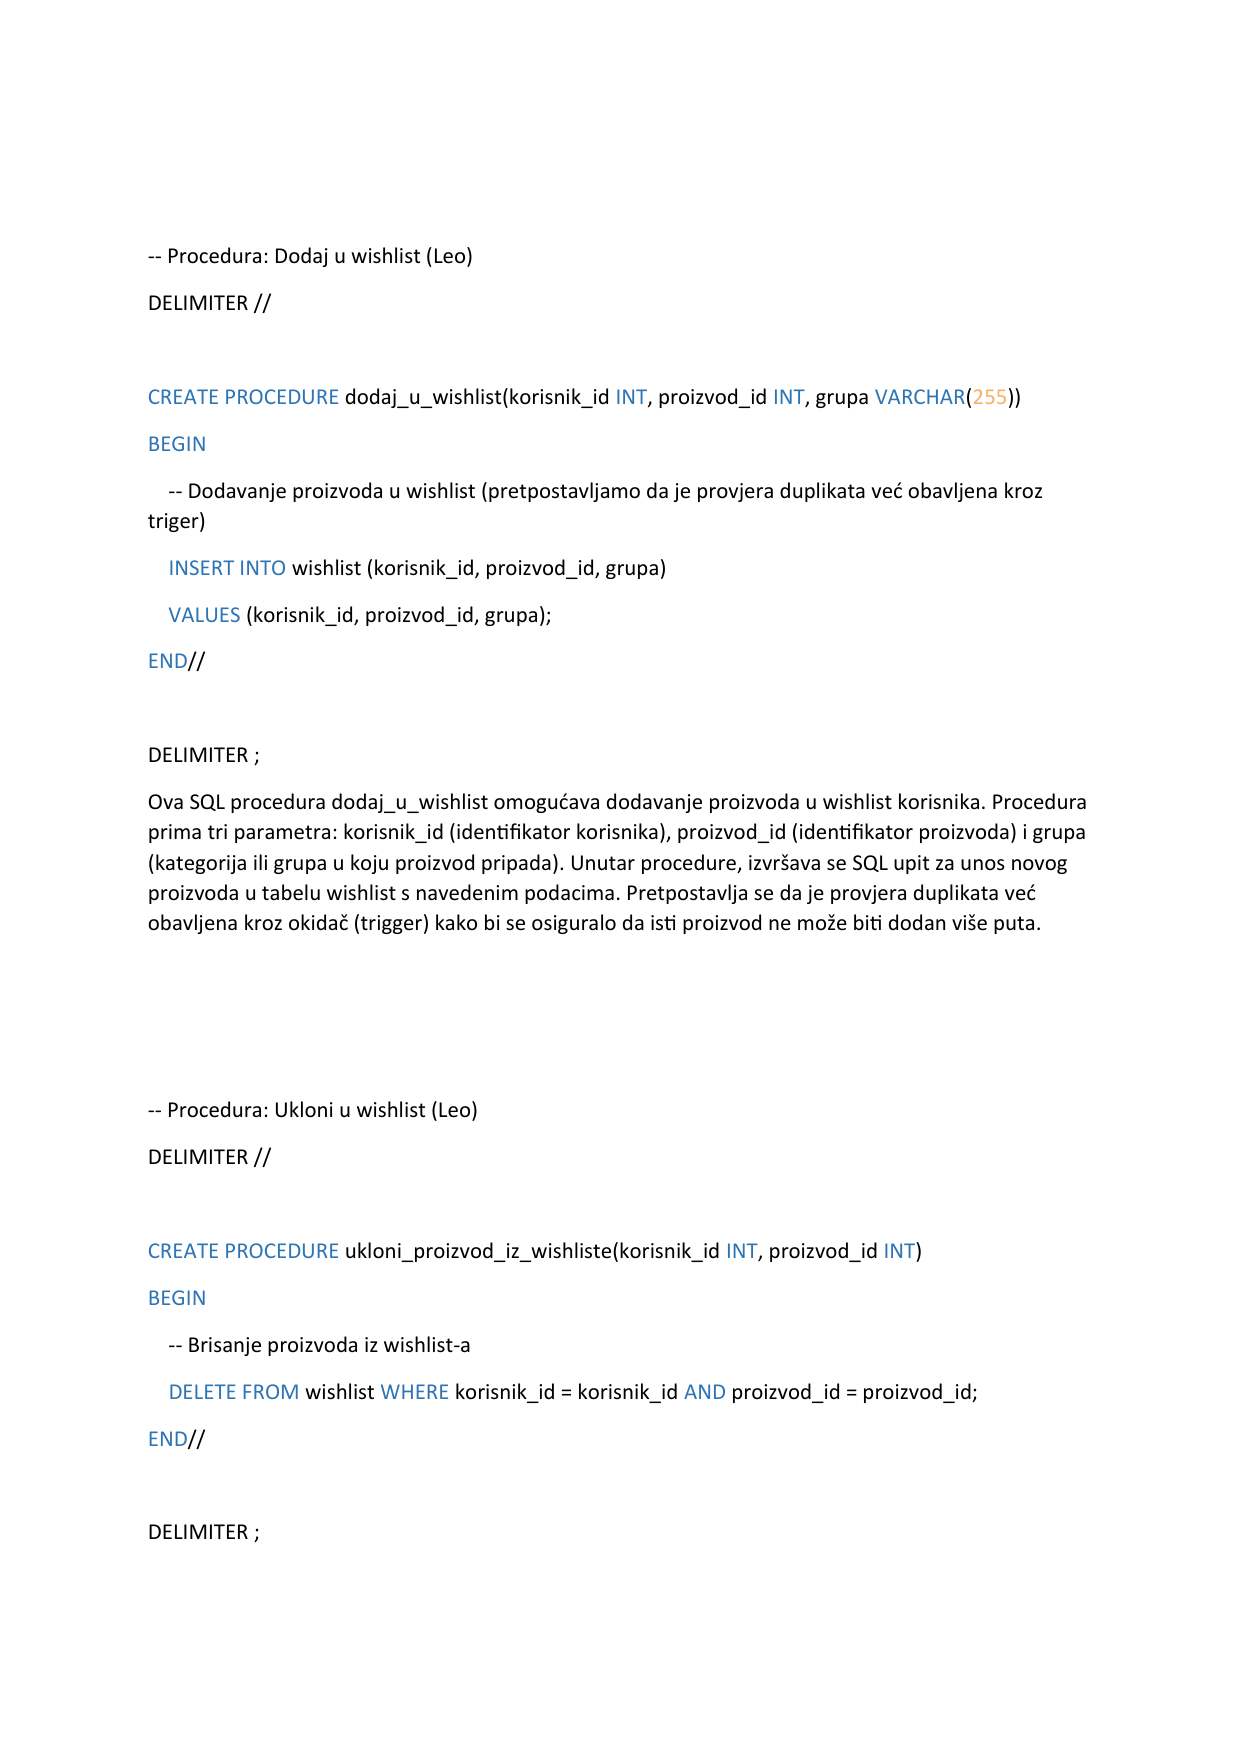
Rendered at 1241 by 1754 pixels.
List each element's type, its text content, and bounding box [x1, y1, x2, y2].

text -- Brisanje proizvoda iz wishlist-a [148, 1330, 1093, 1358]
text END// [148, 1424, 1093, 1452]
text -- Procedura: Ukloni u wishlist (Leo) [148, 1096, 1093, 1123]
text VALUES (korisnik_id, proizvod_id, grupa); [148, 600, 1093, 628]
text END// [148, 647, 1093, 674]
text BEGIN [148, 1283, 1093, 1311]
text -- Procedura: Dodaj u wishlist (Leo) [148, 241, 1093, 269]
text CREATE PROCEDURE dodaj_u_wishlist(korisnik_id INT, proizvod_id INT, grupa VARCHAR(255)) [148, 382, 1093, 410]
text Ova SQL procedura dodaj_u_wishlist omogućava dodavanje proizvoda u wishlist korisnika. Procedura prima tri parametra: korisnik_id (identifikator korisnika), proizvod_id (identifikator proizvoda) i grupa (kategorija ili grupa u koju proizvod pripada). Unutar procedure, izvršava se SQL upit za unos novog proizvoda u tabelu wishlist s navedenim podacima. Pretpostavlja se da je provjera duplikata već obavljena kroz okidač (trigger) kako bi se osiguralo da isti proizvod ne može biti dodan više puta. [148, 787, 1093, 936]
text DELIMITER ; [148, 1517, 1093, 1545]
text INSERT INTO wishlist (korisnik_id, proizvod_id, grupa) [148, 553, 1093, 581]
text BEGIN [148, 429, 1093, 457]
text -- Dodavanje proizvoda u wishlist (pretpostavljamo da je provjera duplikata već obavljena kroz triger) [148, 476, 1093, 534]
text DELIMITER ; [148, 740, 1093, 768]
text DELIMITER // [148, 288, 1093, 316]
text DELETE FROM wishlist WHERE korisnik_id = korisnik_id AND proizvod_id = proizvod_id; [148, 1377, 1093, 1405]
text DELIMITER // [148, 1142, 1093, 1170]
text CREATE PROCEDURE ukloni_proizvod_iz_wishliste(korisnik_id INT, proizvod_id INT) [148, 1236, 1093, 1264]
